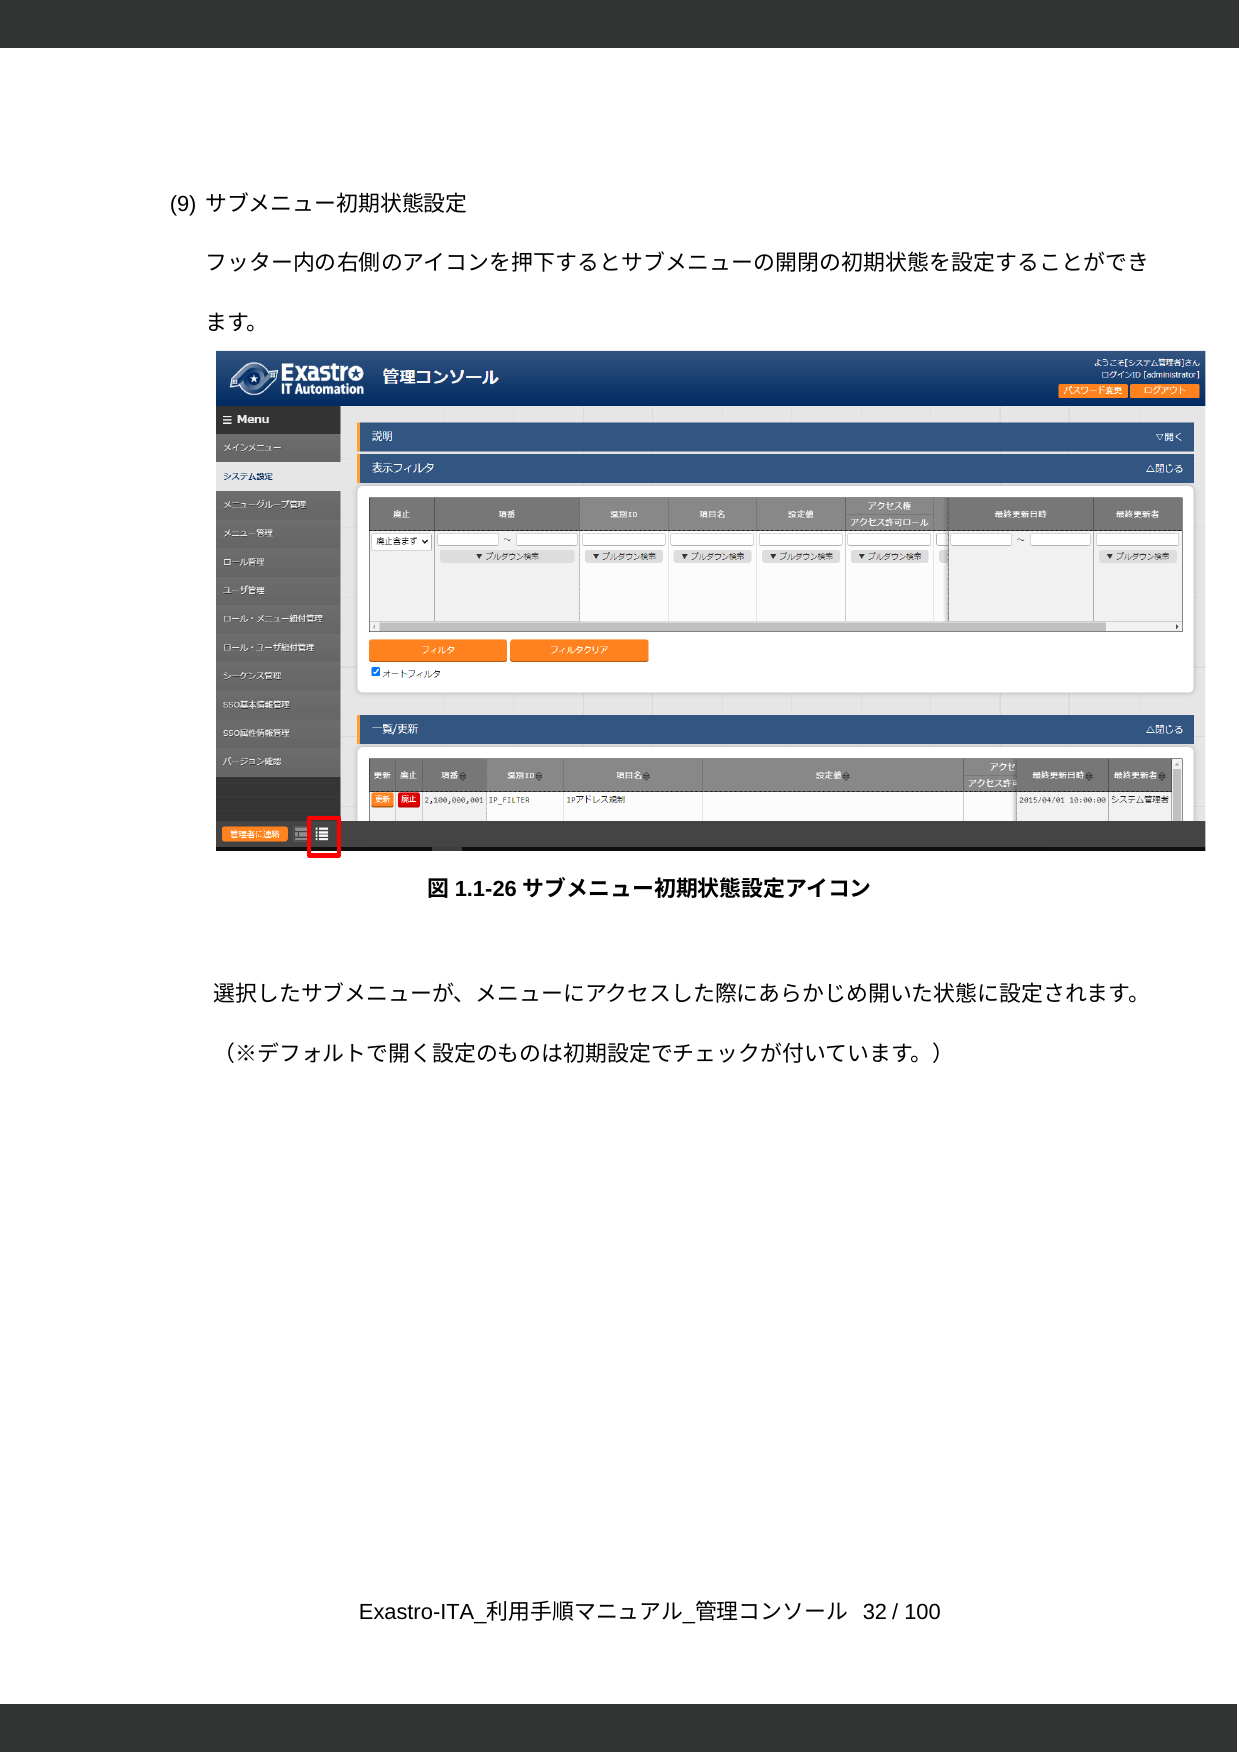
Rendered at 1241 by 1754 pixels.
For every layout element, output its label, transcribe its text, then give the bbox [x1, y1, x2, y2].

picture [216, 350, 1206, 851]
text （※デフォルトで開く設定のものは初期設定でチェックが付いています。） [148, 1022, 1152, 1081]
picture [311, 820, 337, 851]
text 図 1.1-26 サブメニュー初期状態設定アイコン [148, 857, 1152, 916]
picture [0, 0, 1239, 48]
picture [0, 1704, 1237, 1752]
text フッター内の右側のアイコンを押下するとサブメニューの開閉の初期状態を設定することができます。 [205, 231, 1152, 350]
text 選択したサブメニューが、メニューにアクセスした際にあらかじめ開いた状態に設定されます。 [148, 962, 1152, 1022]
subtitle サブメニュー初期状態設定 [169, 172, 1130, 231]
